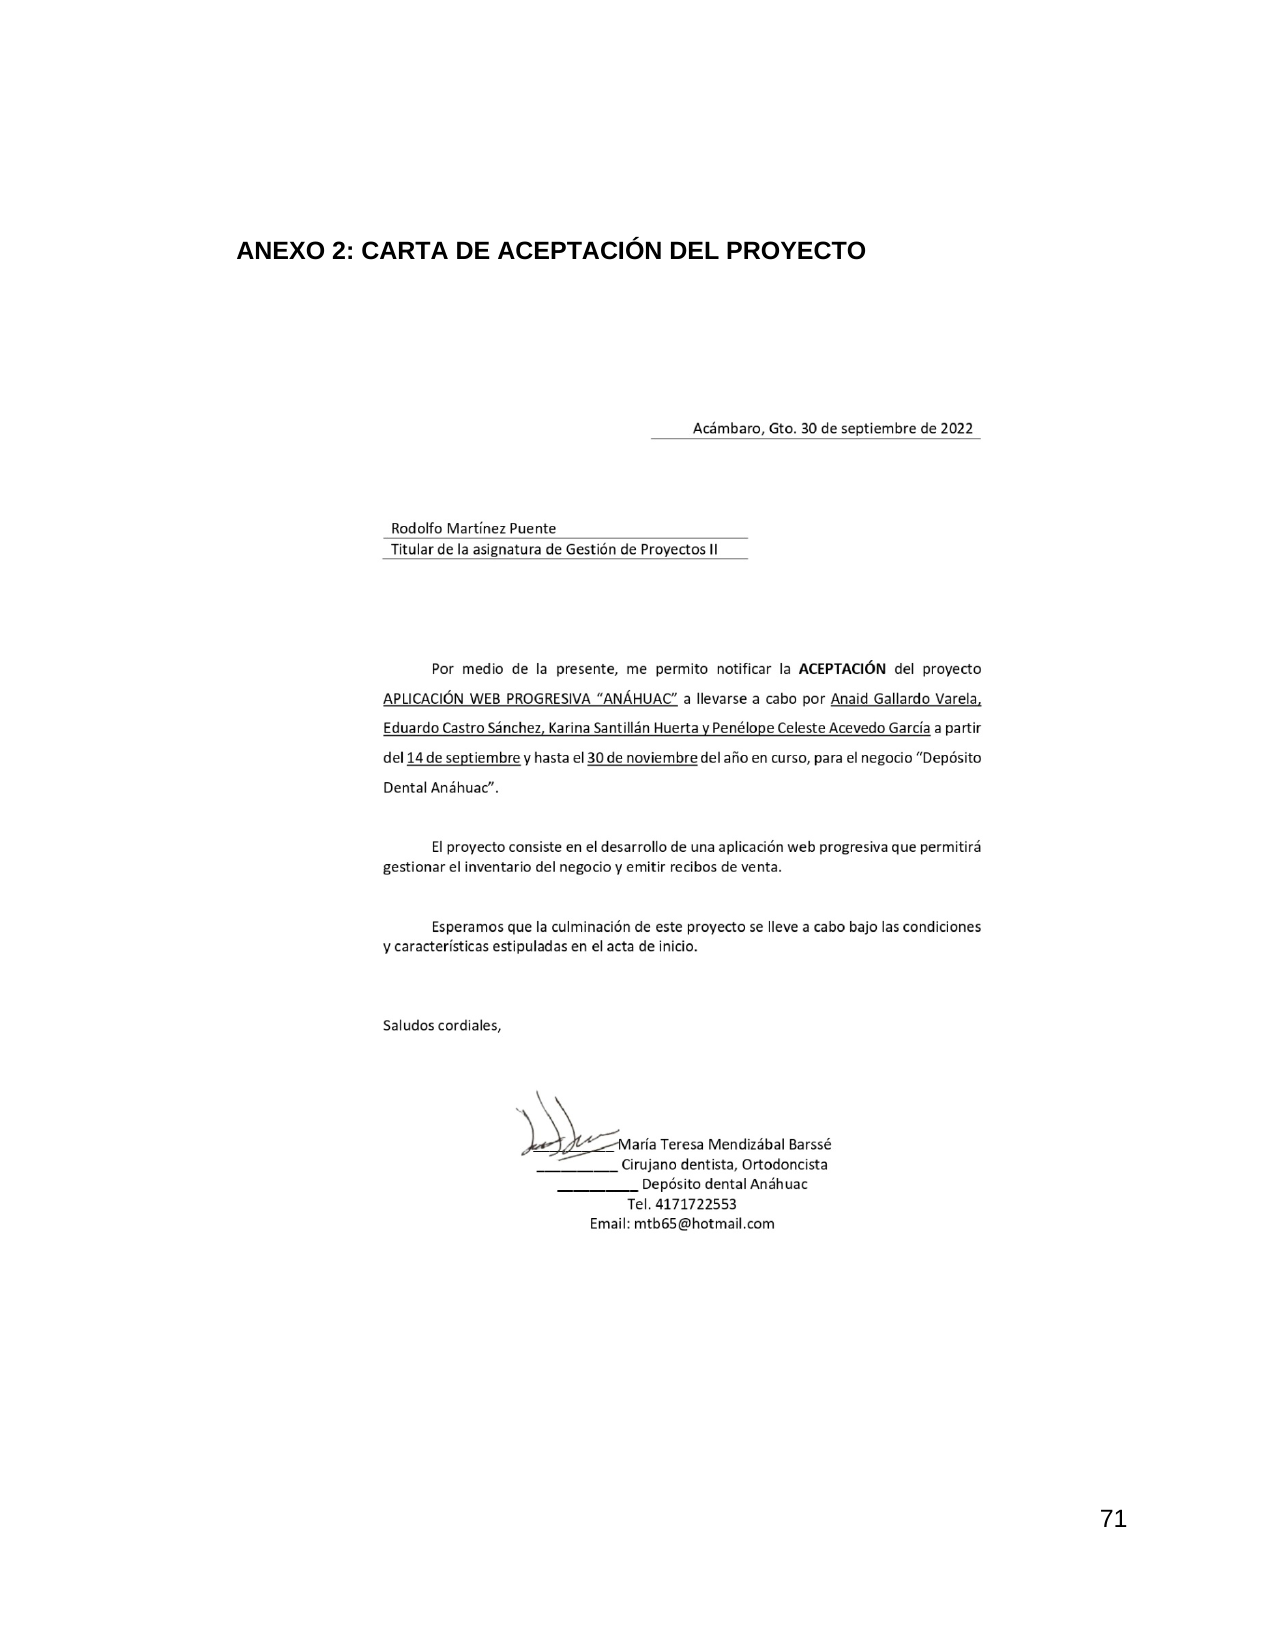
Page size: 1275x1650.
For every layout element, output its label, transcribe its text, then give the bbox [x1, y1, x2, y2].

picture [268, 322, 1096, 1394]
list ANEXO 2: carta de aceptación del proyecto [236, 236, 1127, 265]
